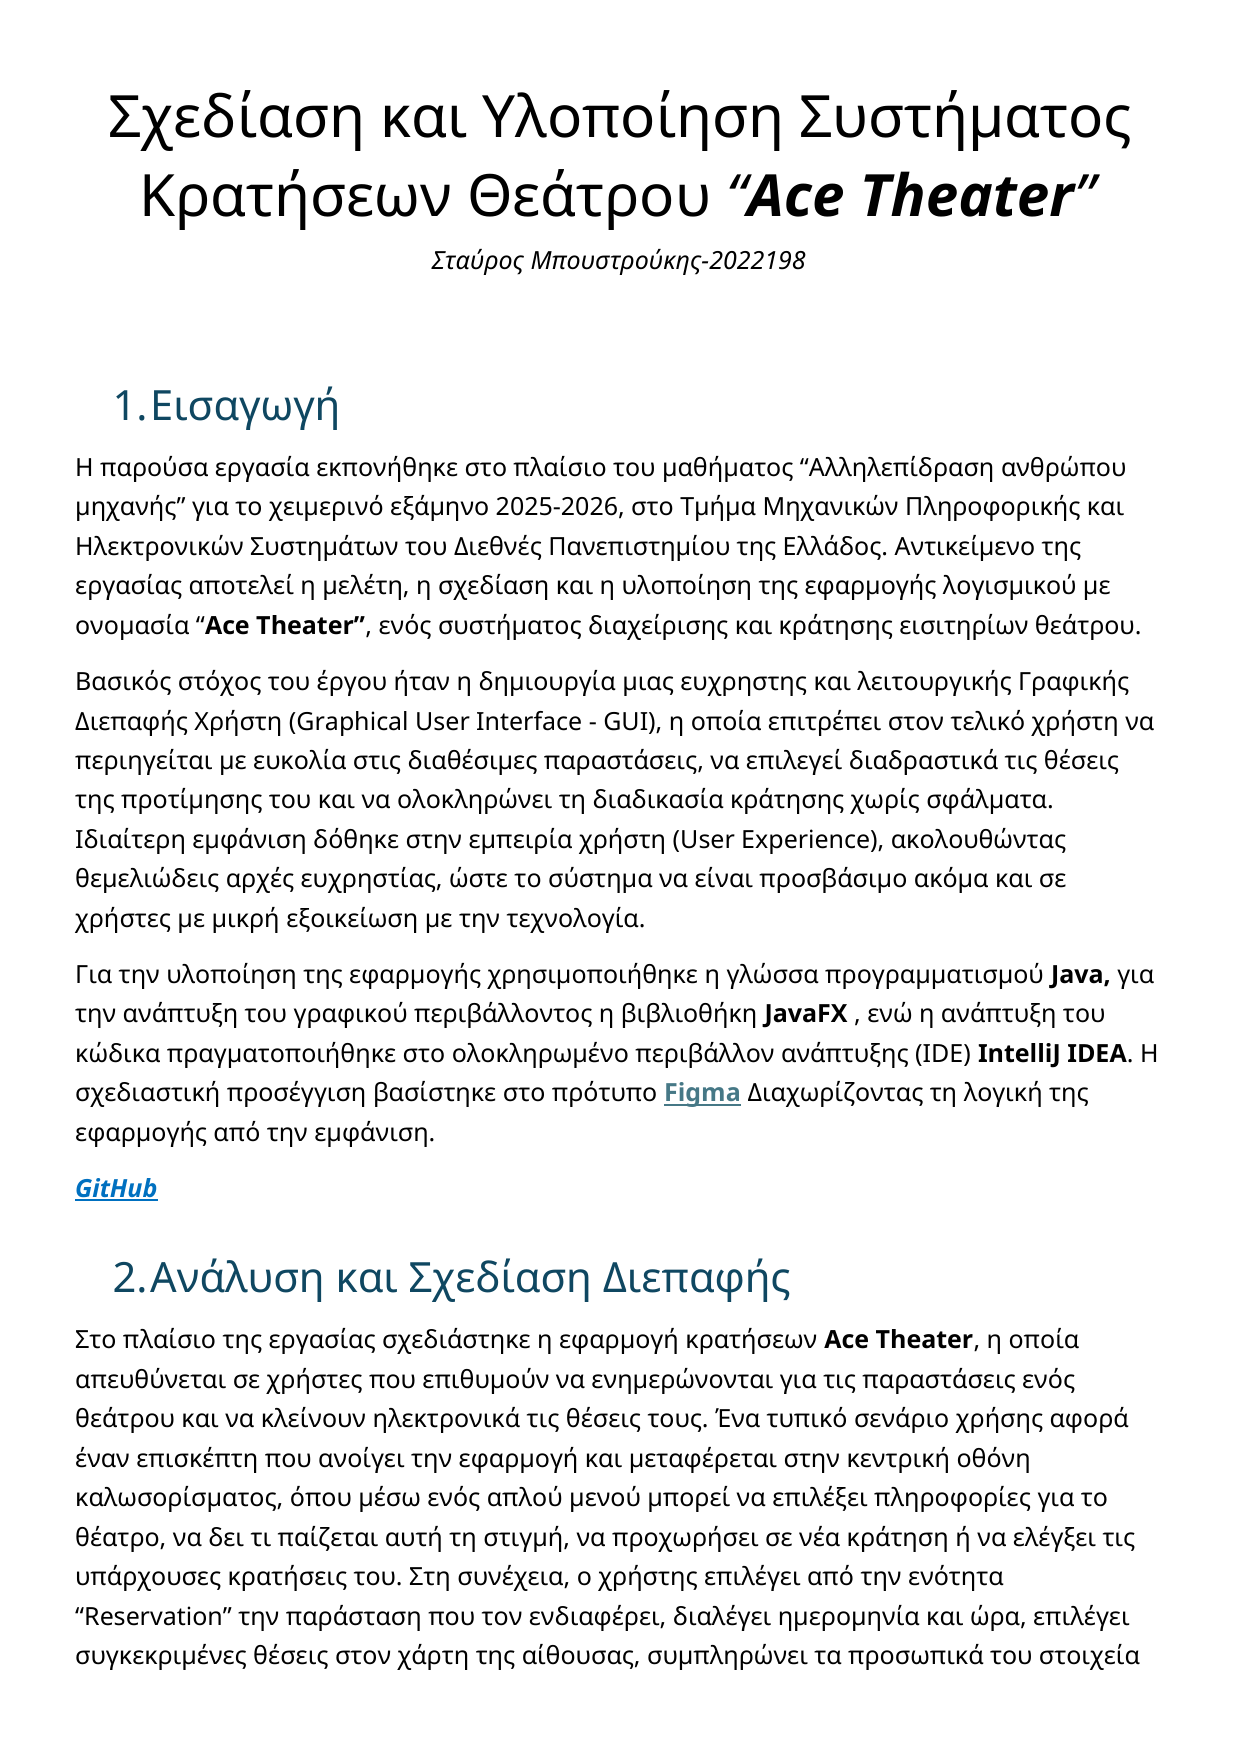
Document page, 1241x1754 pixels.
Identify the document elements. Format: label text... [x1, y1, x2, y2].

text Για την υλοποίηση της εφαρμογής χρησιμοποιήθηκε η γλώσσα προγραμματισμού Java, για την ανάπτυξη του γραφικού περιβάλλοντος η βιβλιοθήκη JavaFX , ενώ η ανάπτυξη του κώδικα πραγματοποιήθηκε στο ολοκληρωμένο περιβάλλον ανάπτυξης (IDE) IntelliJ IDEA. Η σχεδιαστική προσέγγιση βασίστηκε στο πρότυπο Figma Διαχωρίζοντας τη λογική της εφαρμογής από την εμφάνιση. [75, 957, 1165, 1149]
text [75, 1322, 1165, 1672]
subtitle Ανάλυση και Σχεδίαση Διεπαφής [112, 1248, 1165, 1304]
text GitHub [75, 1171, 1165, 1205]
text Σταύρος Μπουστρούκης-2022198 [75, 242, 1165, 276]
text Η παρούσα εργασία εκπονήθηκε στο πλαίσιο του μαθήματος “Αλληλεπίδραση ανθρώπου μηχανής” για το χειμερινό εξάμηνο 2025-2026, στο Τμήμα Μηχανικών Πληροφορικής και Ηλεκτρονικών Συστημάτων του Διεθνές Πανεπιστημίου της Ελλάδος. Αντικείμενο της εργασίας αποτελεί η μελέτη, η σχεδίαση και η υλοποίηση της εφαρμογής λογισμικού με ονομασία “Ace Theater”, ενός συστήματος διαχείρισης και κράτησης εισιτηρίων θεάτρου. [75, 449, 1165, 642]
text Βασικός στόχος του έργου ήταν η δημιουργία μιας ευχρηστης και λειτουργικής Γραφικής Διεπαφής Χρήστη (Graphical User Interface - GUI), η οποία επιτρέπει στον τελικό χρήστη να περιηγείται με ευκολία στις διαθέσιμες παραστάσεις, να επιλεγεί διαδραστικά τις θέσεις της προτίμησης του και να ολοκληρώνει τη διαδικασία κράτησης χωρίς σφάλματα. Ιδιαίτερη εμφάνιση δόθηκε στην εμπειρία χρήστη (User Experience), ακολουθώντας θεμελιώδεις αρχές ευχρηστίας, ώστε το σύστημα να είναι προσβάσιμο ακόμα και σε χρήστες με μικρή εξοικείωση με την τεχνολογία. [75, 664, 1165, 934]
title Σχεδίαση και Υλοποίηση Συστήματος Κρατήσεων Θεάτρου “Ace Theater” [75, 75, 1165, 234]
subtitle Εισαγωγή [112, 375, 1165, 432]
